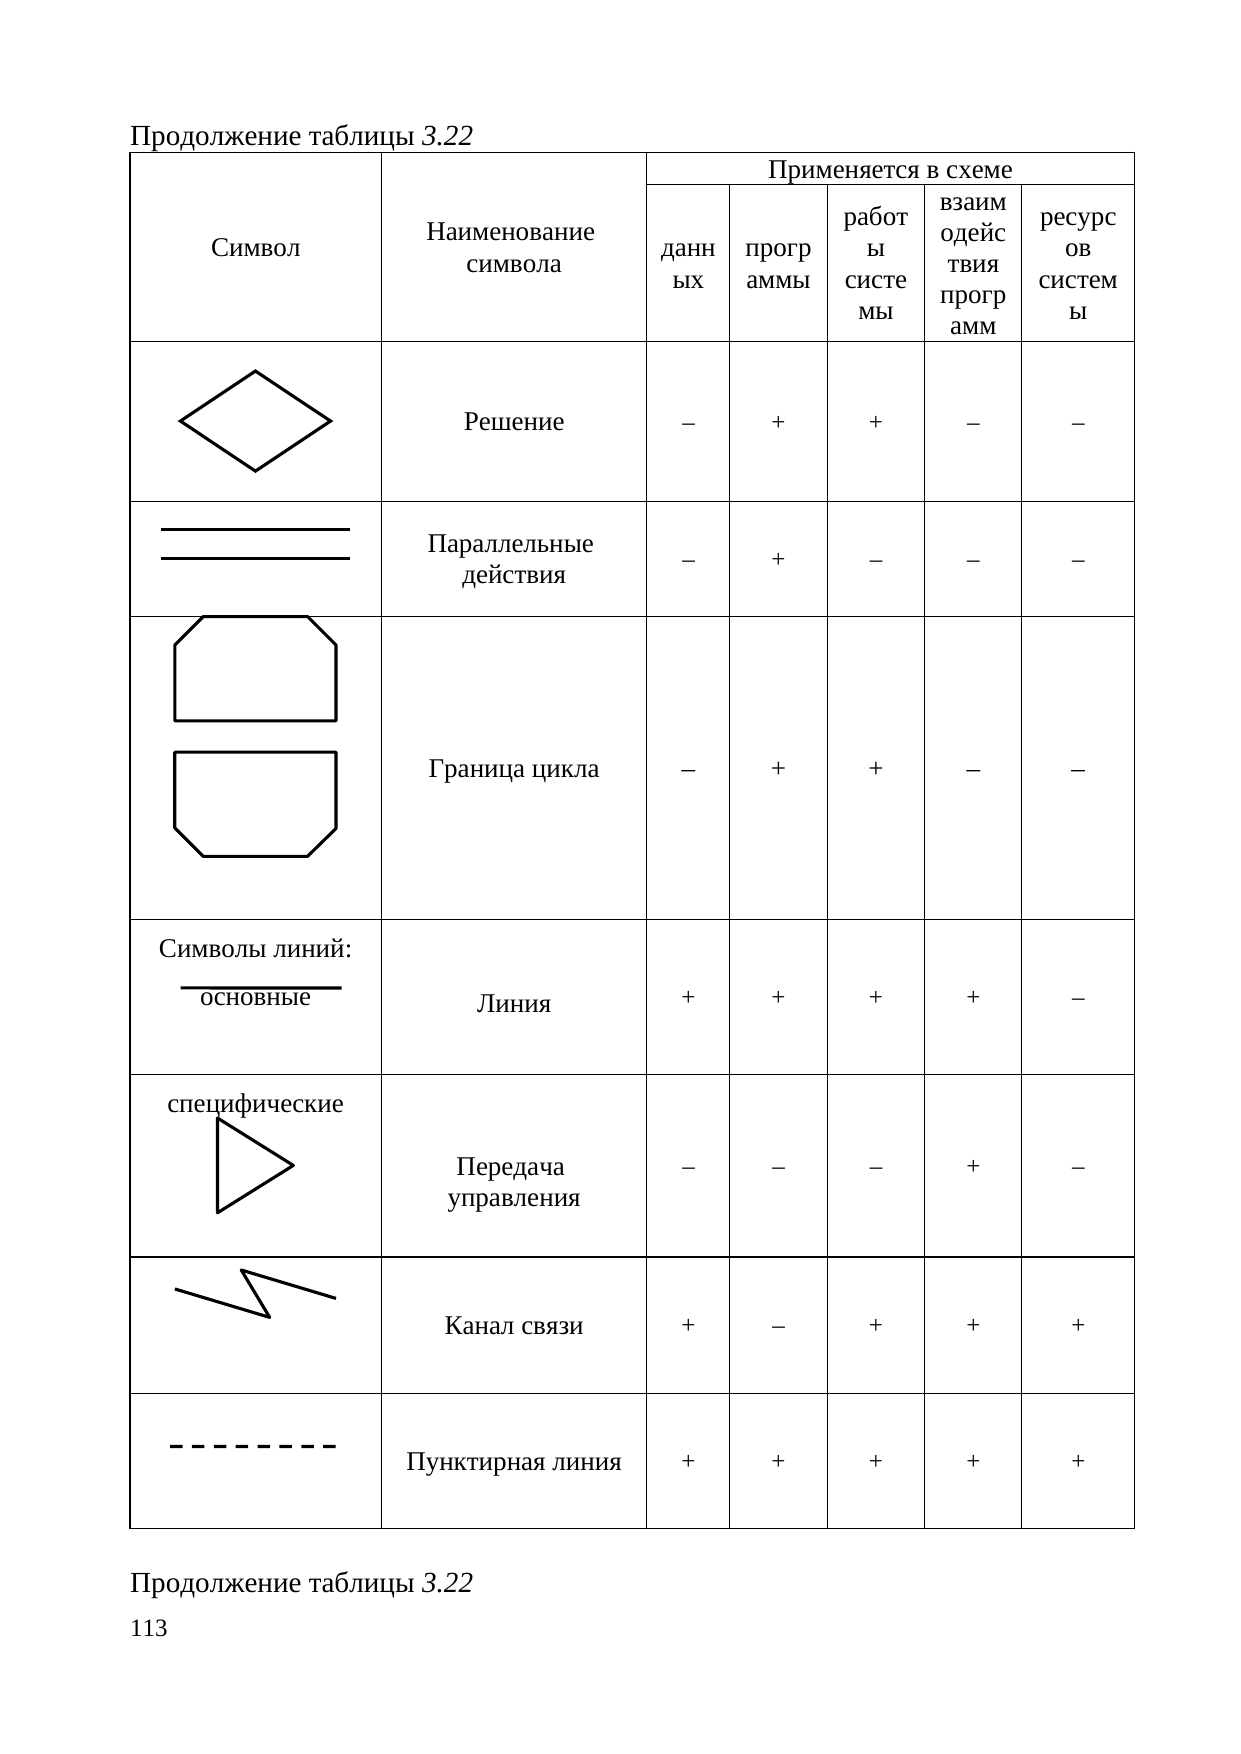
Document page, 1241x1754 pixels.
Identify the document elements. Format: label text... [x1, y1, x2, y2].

table_cell + [730, 617, 827, 919]
table_cell Параллельные действия [382, 502, 646, 616]
table_header Наименование символа [382, 153, 646, 341]
table_cell – [1022, 502, 1134, 616]
table_cell – [647, 617, 729, 919]
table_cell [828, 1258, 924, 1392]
table_cell специфические [131, 1075, 381, 1256]
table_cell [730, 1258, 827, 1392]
table_cell – [828, 502, 924, 616]
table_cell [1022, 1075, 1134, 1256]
table_cell взаимодействия программ [925, 185, 1021, 341]
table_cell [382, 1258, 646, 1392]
table_header Применяется в схеме [647, 153, 1134, 184]
table_cell – [1022, 920, 1134, 1074]
table_cell + [828, 920, 924, 1074]
table_cell – [925, 342, 1021, 501]
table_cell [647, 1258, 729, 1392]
table_cell + [647, 920, 729, 1074]
table_cell + [730, 342, 827, 501]
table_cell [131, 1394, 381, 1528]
table_cell Решение [382, 342, 646, 501]
text Продолжение таблицы 3.22 [130, 118, 1134, 152]
table_cell ресурсов системы [1022, 185, 1134, 341]
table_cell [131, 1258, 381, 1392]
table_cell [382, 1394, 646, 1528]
text Продолжение таблицы 3.22 [130, 1565, 1134, 1599]
table_cell – [647, 502, 729, 616]
table_cell + [925, 920, 1021, 1074]
table_cell [131, 342, 381, 501]
table_cell + [828, 342, 924, 501]
table_cell – [1022, 342, 1134, 501]
table_cell [131, 502, 381, 616]
table_cell – [925, 617, 1021, 919]
table_cell – [1022, 617, 1134, 919]
table_header Символ [131, 153, 381, 341]
table_cell программы [730, 185, 827, 341]
table_cell Передача управления [382, 1075, 646, 1256]
table_cell – [647, 1075, 729, 1256]
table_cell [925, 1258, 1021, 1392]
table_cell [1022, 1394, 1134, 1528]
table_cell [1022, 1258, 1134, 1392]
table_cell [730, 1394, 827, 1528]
table_cell Линия [382, 920, 646, 1074]
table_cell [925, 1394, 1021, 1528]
table_cell Граница цикла [382, 617, 646, 919]
table_cell + [730, 920, 827, 1074]
table_cell – [730, 1075, 827, 1256]
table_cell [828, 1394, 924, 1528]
table_cell [131, 617, 381, 919]
table_cell данных [647, 185, 729, 341]
table_cell + [925, 1075, 1021, 1256]
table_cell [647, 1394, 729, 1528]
table_cell Символы линий: основные [131, 920, 381, 1074]
table_cell – [828, 1075, 924, 1256]
table_cell + [828, 617, 924, 919]
table_cell – [925, 502, 1021, 616]
table_cell + [730, 502, 827, 616]
table_cell – [647, 342, 729, 501]
table_cell работы системы [828, 185, 924, 341]
